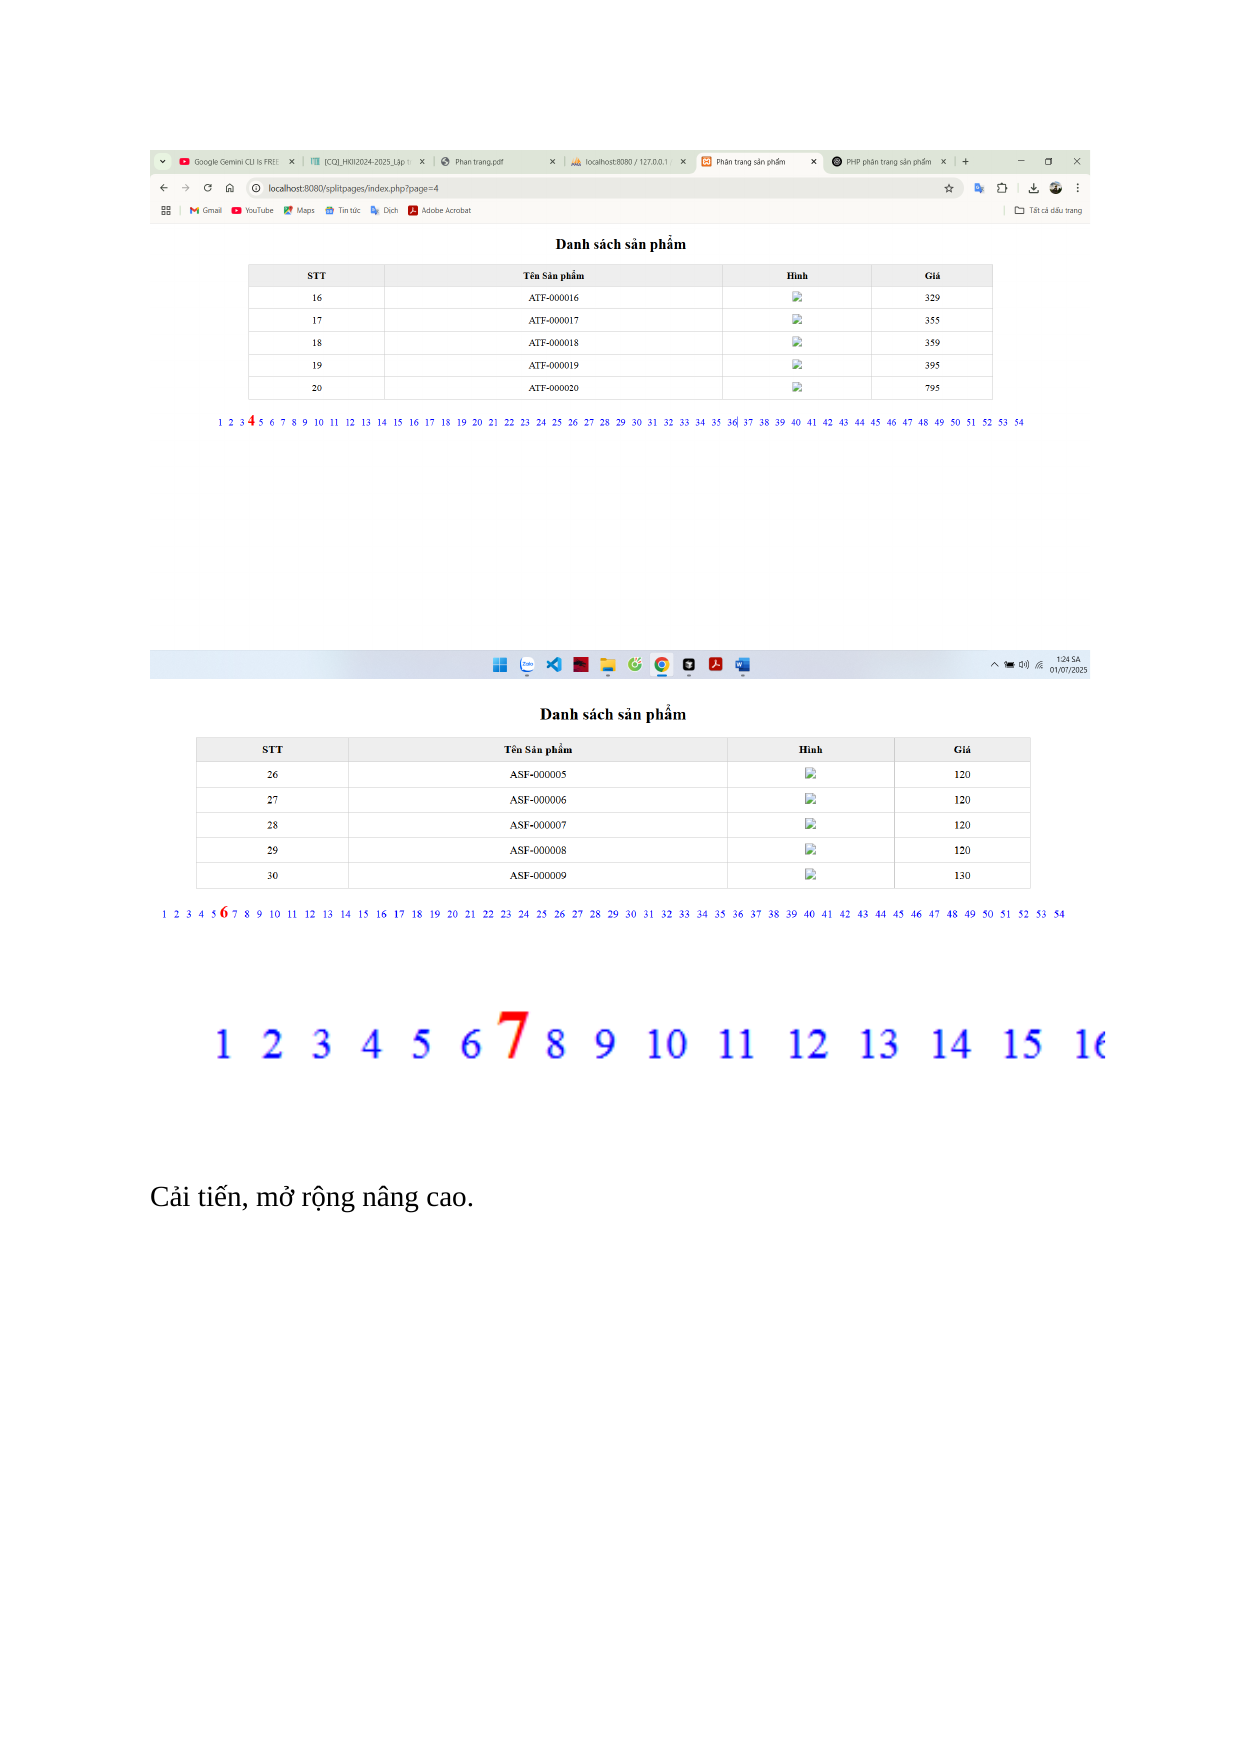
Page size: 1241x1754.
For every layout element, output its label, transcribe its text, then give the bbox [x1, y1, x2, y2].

picture [150, 150, 1091, 679]
text Cải tiến, mở rộng nâng cao. [150, 1179, 1090, 1213]
picture [150, 698, 1091, 952]
picture [150, 970, 1106, 1161]
